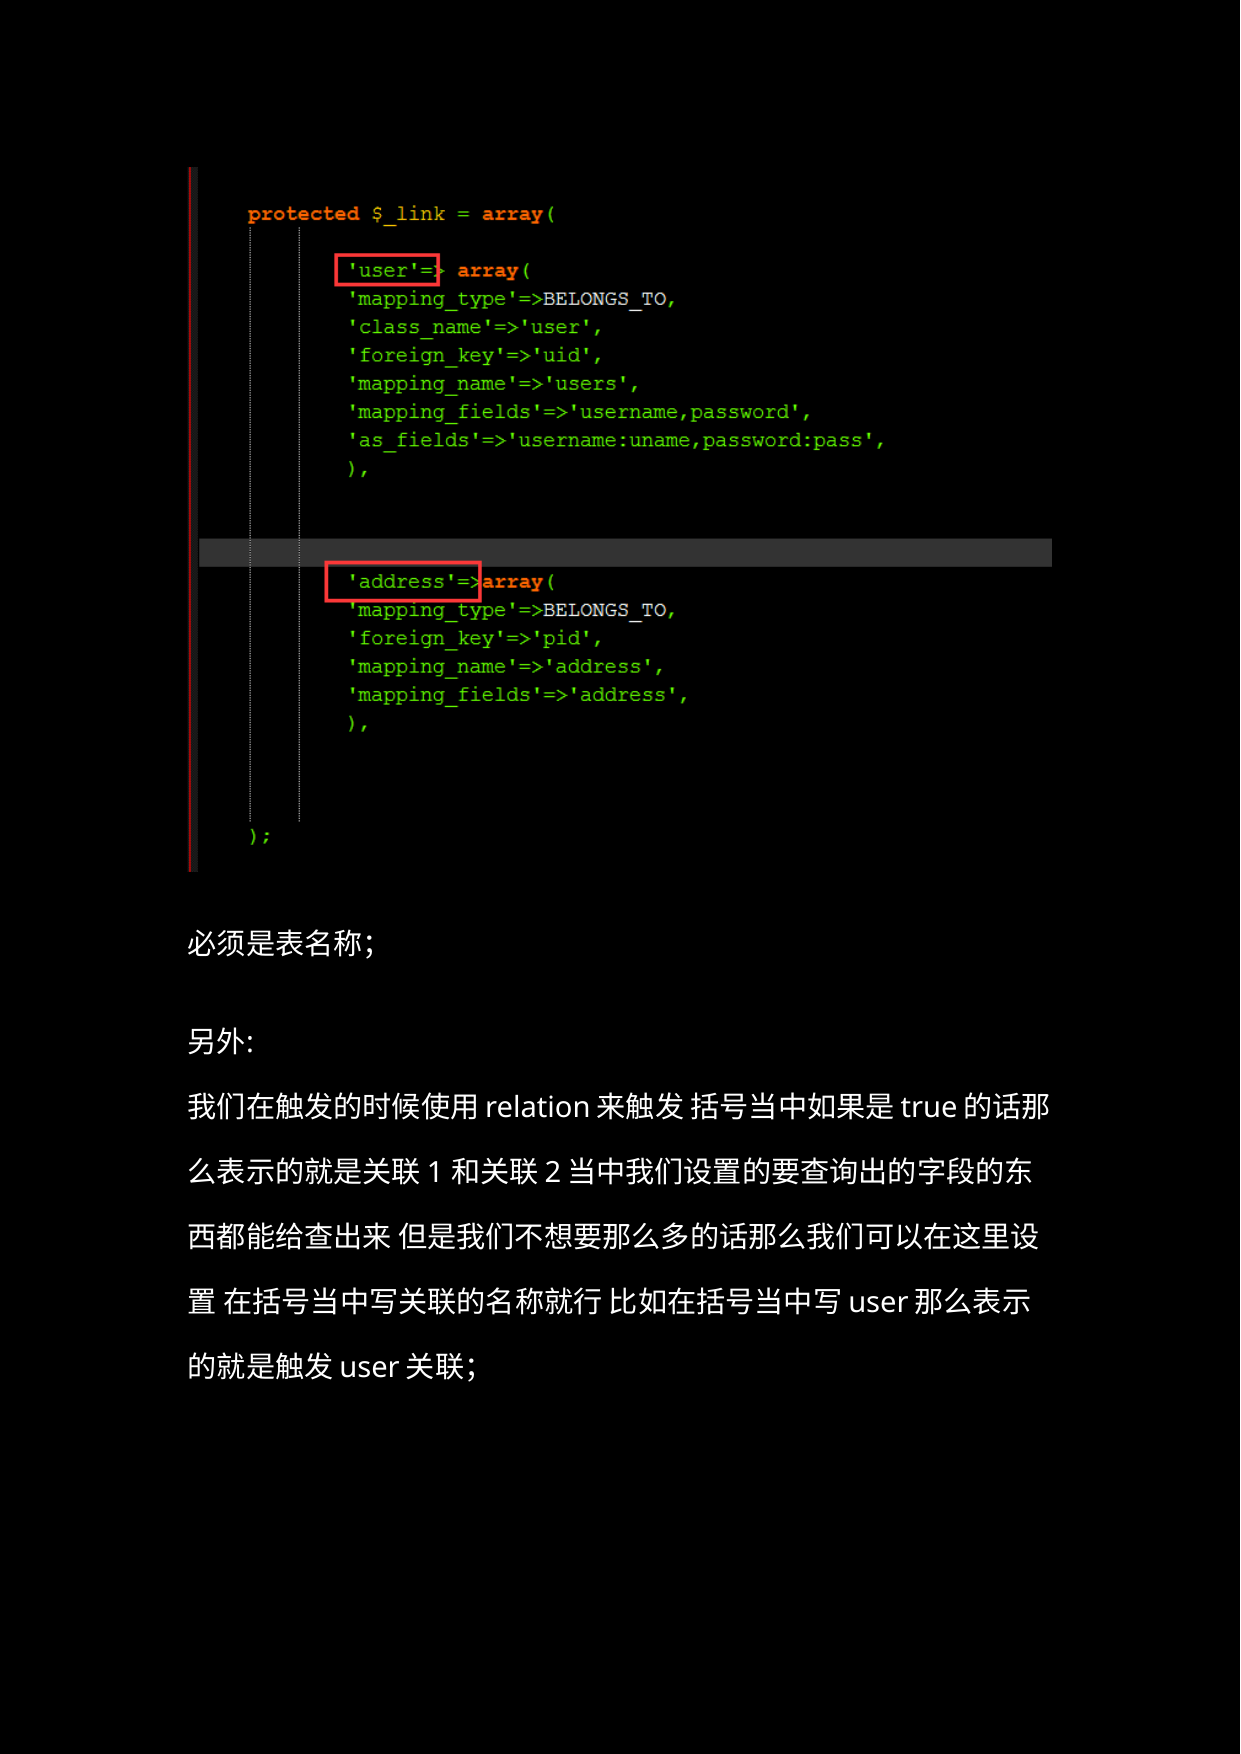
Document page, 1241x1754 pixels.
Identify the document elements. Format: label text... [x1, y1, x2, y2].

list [187, 1072, 1053, 1397]
list 另外: [187, 1007, 1053, 1072]
picture [187, 167, 1052, 872]
list 必须是表名称； [187, 909, 1053, 974]
